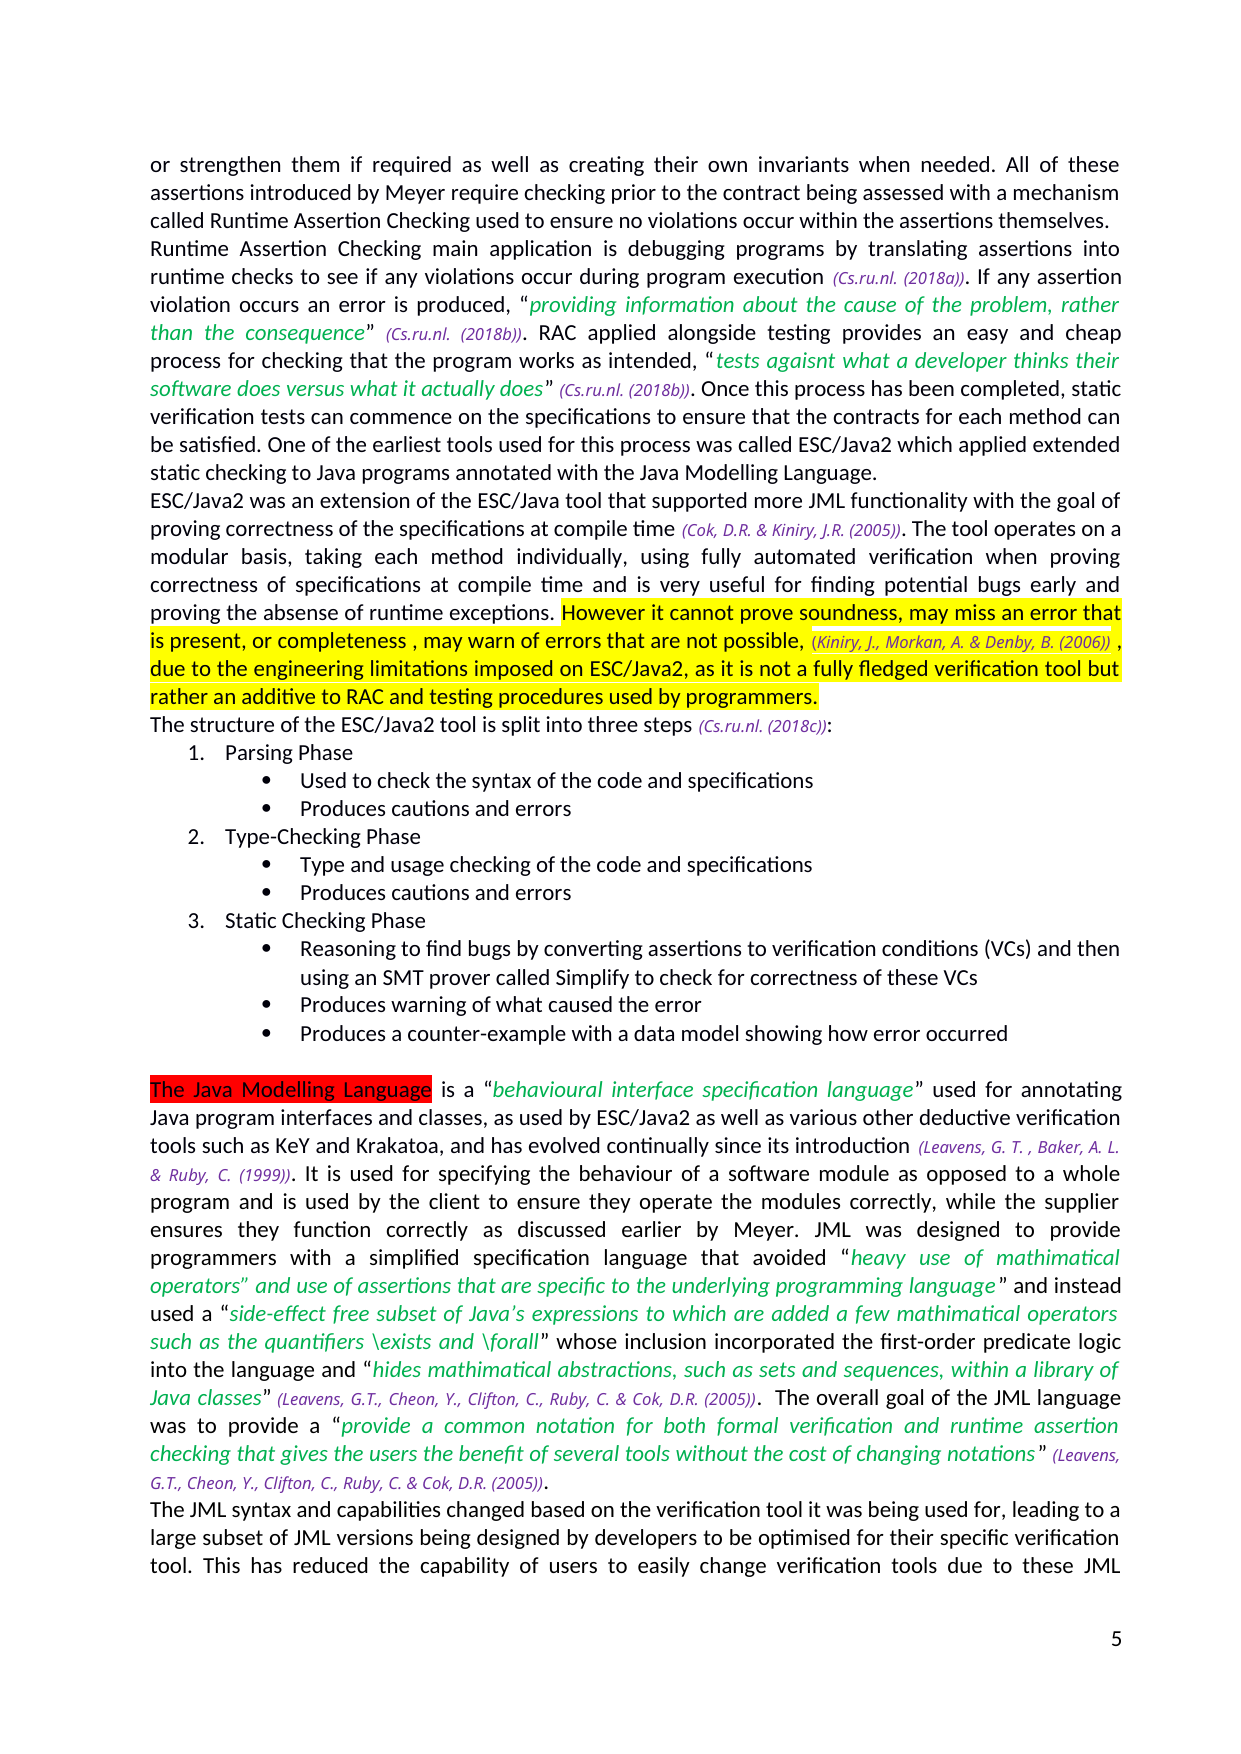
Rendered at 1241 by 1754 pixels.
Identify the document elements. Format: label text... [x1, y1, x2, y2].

list Produces cautions and errors [262, 878, 1122, 907]
text The Java Modelling Language is a “behavioural interface specification language” used for annotating Java program interfaces and classes, as used by ESC/Java2 as well as various other deductive verification tools such as KeY and Krakatoa, and has evolved continually since its introduction (Leavens, G. T. , Baker, A. L. & Ruby, C. (1999)). It is used for specifying the behaviour of a software module as opposed to a whole program and is used by the client to ensure they operate the modules correctly, while the supplier ensures they function correctly as discussed earlier by Meyer. JML was designed to provide programmers with a simplified specification language that avoided “heavy use of mathimatical operators” and use of assertions that are specific to the underlying programming language” and instead used a “side-effect free subset of Java’s expressions to which are added a few mathimatical operators such as the quantifiers \exists and \forall” whose inclusion incorporated the first-order predicate logic into the language and “hides mathimatical abstractions, such as sets and sequences, within a library of Java classes” (Leavens, G.T., Cheon, Y., Clifton, C., Ruby, C. & Cok, D.R. (2005)). The overall goal of the JML language was to provide a “provide a common notation for both formal verification and runtime assertion checking that gives the users the benefit of several tools without the cost of changing notations” (Leavens, G.T., Cheon, Y., Clifton, C., Ruby, C. & Cok, D.R. (2005)). [150, 1075, 1122, 1495]
text The structure of the ESC/Java2 tool is split into three steps (Cs.ru.nl. (2018c)): [150, 710, 1122, 738]
list Used to check the syntax of the code and specifications [262, 766, 1122, 794]
list Produces warning of what caused the error [262, 991, 1122, 1019]
list Type-Checking Phase [187, 822, 1122, 851]
text Runtime Assertion Checking main application is debugging programs by translating assertions into runtime checks to see if any violations occur during program execution (Cs.ru.nl. (2018a)). If any assertion violation occurs an error is produced, “providing information about the cause of the problem, rather than the consequence” (Cs.ru.nl. (2018b)). RAC applied alongside testing provides an easy and cheap process for checking that the program works as intended, “tests agaisnt what a developer thinks their software does versus what it actually does” (Cs.ru.nl. (2018b)). Once this process has been completed, static verification tests can commence on the specifications to ensure that the contracts for each method can be satisfied. One of the earliest tools used for this process was called ESC/Java2 which applied extended static checking to Java programs annotated with the Java Modelling Language. [150, 234, 1122, 486]
list Produces a counter-example with a data model showing how error occurred [262, 1019, 1122, 1047]
list Type and usage checking of the code and specifications [262, 851, 1122, 878]
list Produces cautions and errors [262, 794, 1122, 822]
list Reasoning to find bugs by converting assertions to verification conditions (VCs) and then using an SMT prover called Simplify to check for correctness of these VCs [262, 934, 1122, 991]
list Static Checking Phase [187, 907, 1122, 934]
text ESC/Java2 was an extension of the ESC/Java tool that supported more JML functionality with the goal of proving correctness of the specifications at compile time (Cok, D.R. & Kiniry, J.R. (2005)). The tool operates on a modular basis, taking each method individually, using fully automated verification when proving correctness of specifications at compile time and is very useful for finding potential bugs early and proving the absense of runtime exceptions. However it cannot prove soundness, may miss an error that is present, or completeness , may warn of errors that are not possible, (Kiniry, J., Morkan, A. & Denby, B. (2006)) , due to the engineering limitations imposed on ESC/Java2, as it is not a fully fledged verification tool but rather an additive to RAC and testing procedures used by programmers. [150, 486, 1122, 626]
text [150, 1495, 1122, 1579]
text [150, 150, 1122, 234]
list Parsing Phase [187, 738, 1122, 766]
